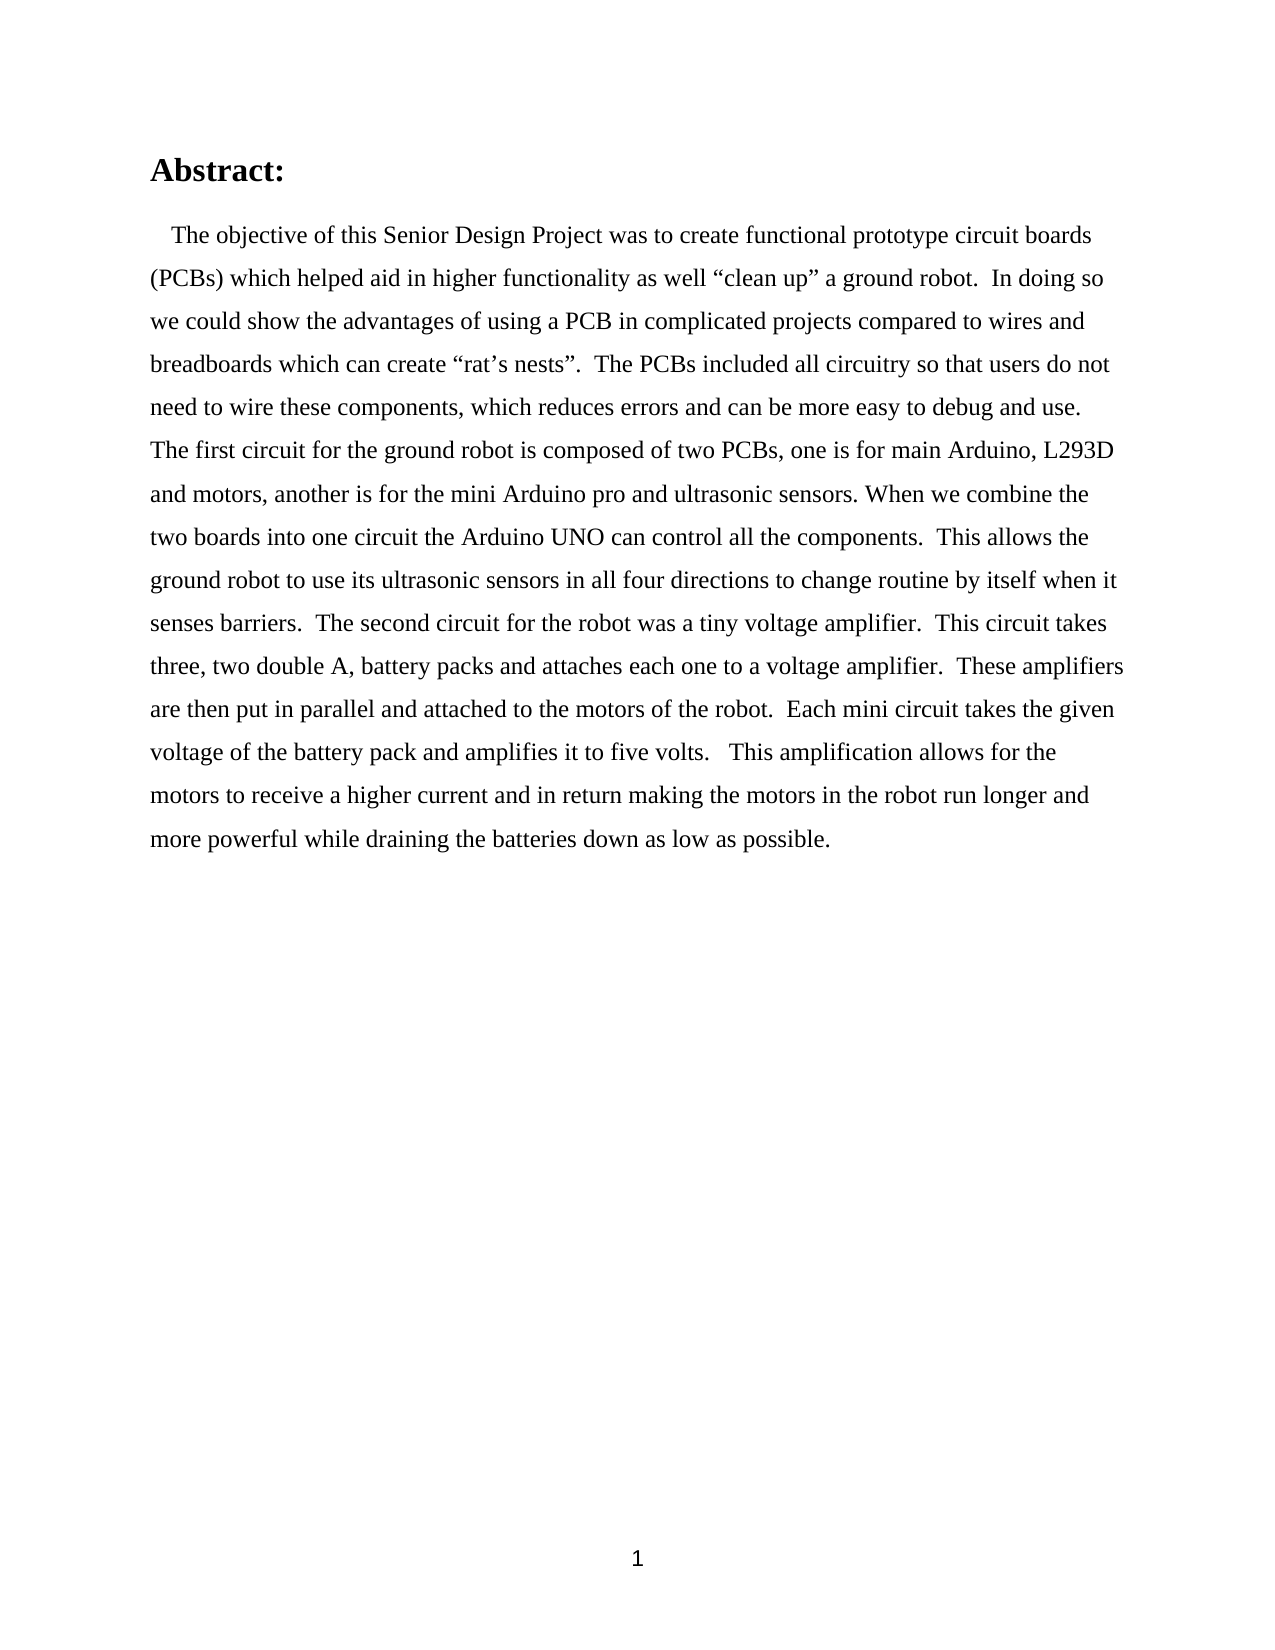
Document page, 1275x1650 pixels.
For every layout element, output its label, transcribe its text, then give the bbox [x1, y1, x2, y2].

text The objective of this Senior Design Project was to create functional prototype circuit boards (PCBs) which helped aid in higher functionality as well “clean up” a ground robot. In doing so we could show the advantages of using a PCB in complicated projects compared to wires and breadboards which can create “rat’s nests”. The PCBs included all circuitry so that users do not need to wire these components, which reduces errors and can be more easy to debug and use. The first circuit for the ground robot is composed of two PCBs, one is for main Arduino, L293D and motors, another is for the mini Arduino pro and ultrasonic sensors. When we combine the two boards into one circuit the Arduino UNO can control all the components. This allows the ground robot to use its ultrasonic sensors in all four directions to change routine by itself when it senses barriers. The second circuit for the robot was a tiny voltage amplifier. This circuit takes three, two double A, battery packs and attaches each one to a voltage amplifier. These amplifiers are then put in parallel and attached to the motors of the robot. Each mini circuit takes the given voltage of the battery pack and amplifies it to five volts. This amplification allows for the motors to receive a higher current and in return making the motors in the robot run longer and more powerful while draining the batteries down as low as possible. [150, 220, 1125, 852]
subtitle Abstract: [150, 150, 1125, 188]
